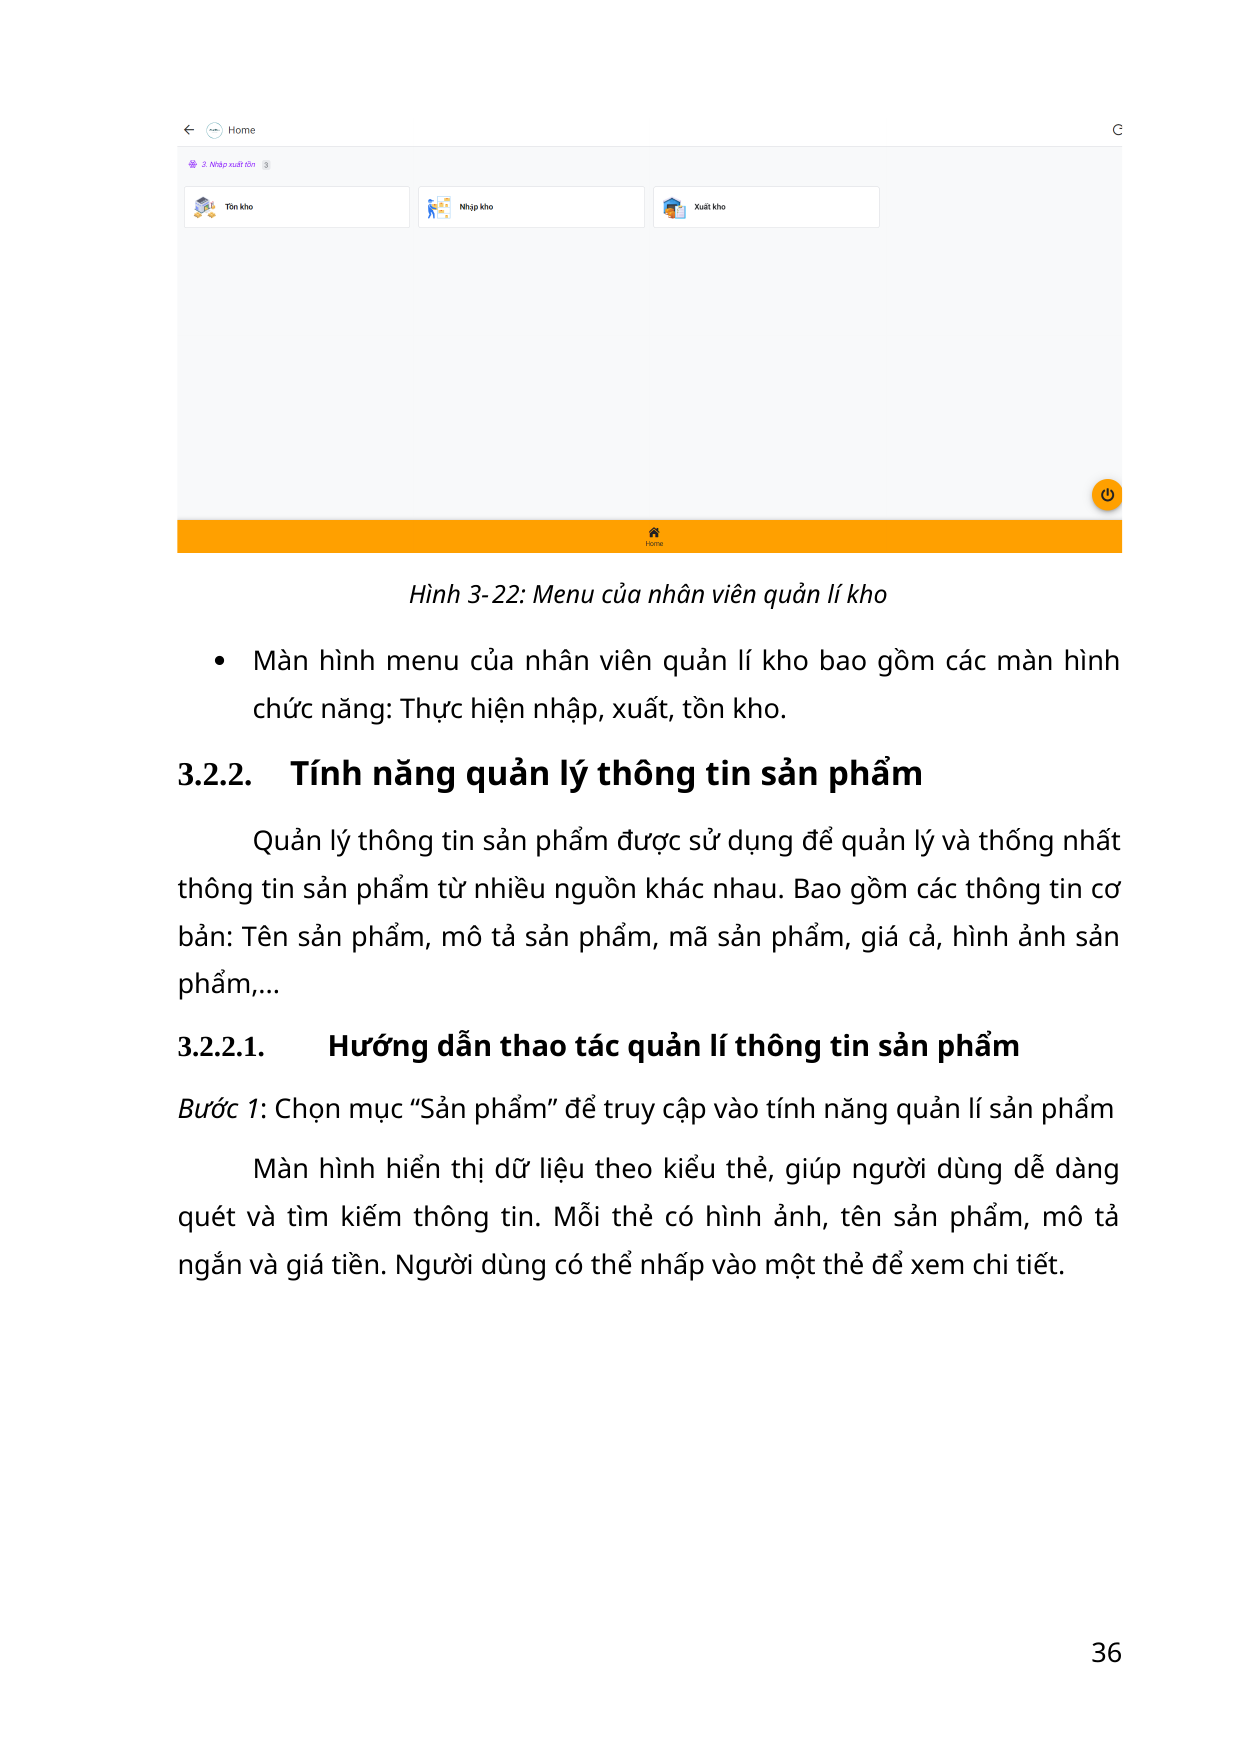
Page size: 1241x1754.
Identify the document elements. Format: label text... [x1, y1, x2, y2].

text Màn hình hiển thị dữ liệu theo kiểu thẻ, giúp người dùng dễ dàng quét và tìm kiếm thông tin. Mỗi thẻ có hình ảnh, tên sản phẩm, mô tả ngắn và giá tiền. Người dùng có thể nhấp vào một thẻ để xem chi tiết. [177, 1150, 1122, 1282]
text Bước 1: Chọn mục “Sản phẩm” để truy cập vào tính năng quản lí sản phẩm [177, 1089, 1122, 1126]
picture [177, 118, 1123, 553]
subtitle Hướng dẫn thao tác quản lí thông tin sản phẩm [177, 1025, 1122, 1065]
subtitle Tính năng quản lý thông tin sản phẩm [177, 750, 1122, 795]
list Màn hình menu của nhân viên quản lí kho bao gồm các màn hình chức năng: Thực hiện nhập, xuất, tồn kho. [215, 641, 1122, 726]
text Quản lý thông tin sản phẩm được sử dụng để quản lý và thống nhất thông tin sản phẩm từ nhiều nguồn khác nhau. Bao gồm các thông tin cơ bản: Tên sản phẩm, mô tả sản phẩm, mã sản phẩm, giá cả, hình ảnh sản phẩm,... [177, 821, 1122, 1002]
